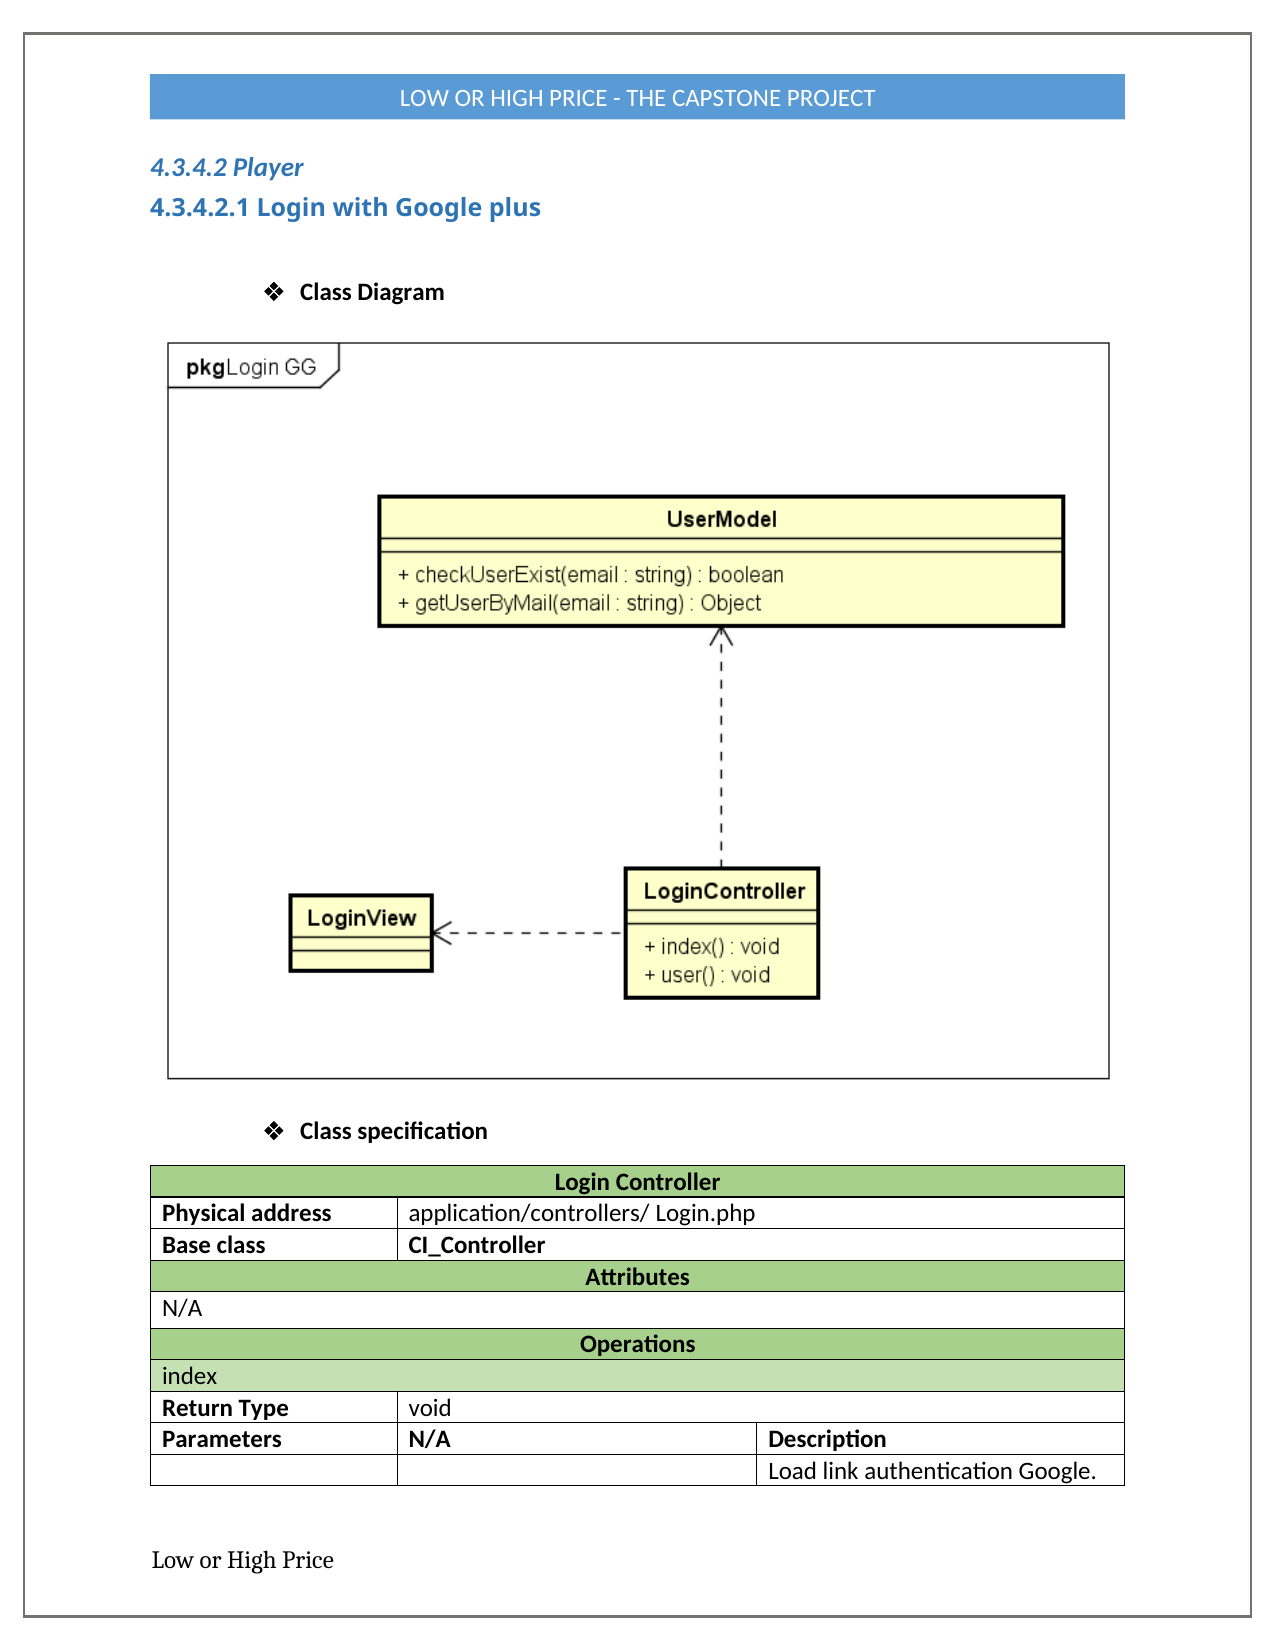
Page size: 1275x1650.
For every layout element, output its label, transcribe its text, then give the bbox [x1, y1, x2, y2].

picture [150, 325, 1125, 1097]
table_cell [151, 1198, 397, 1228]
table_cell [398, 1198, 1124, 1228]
subtitle 4.3.4.2.1 Login with Google plus [150, 190, 1125, 224]
list Class specification [262, 1115, 1125, 1146]
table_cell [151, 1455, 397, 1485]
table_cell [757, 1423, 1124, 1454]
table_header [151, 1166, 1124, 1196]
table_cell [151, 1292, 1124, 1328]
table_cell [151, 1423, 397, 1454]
list Class Diagram [262, 276, 1125, 307]
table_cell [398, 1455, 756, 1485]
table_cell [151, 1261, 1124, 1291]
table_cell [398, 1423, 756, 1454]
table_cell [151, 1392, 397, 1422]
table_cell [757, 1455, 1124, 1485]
subtitle 4.3.4.2 Player [150, 150, 1125, 183]
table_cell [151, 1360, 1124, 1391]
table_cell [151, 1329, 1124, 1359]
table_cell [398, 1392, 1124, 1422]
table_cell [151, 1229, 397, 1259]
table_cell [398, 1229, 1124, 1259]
